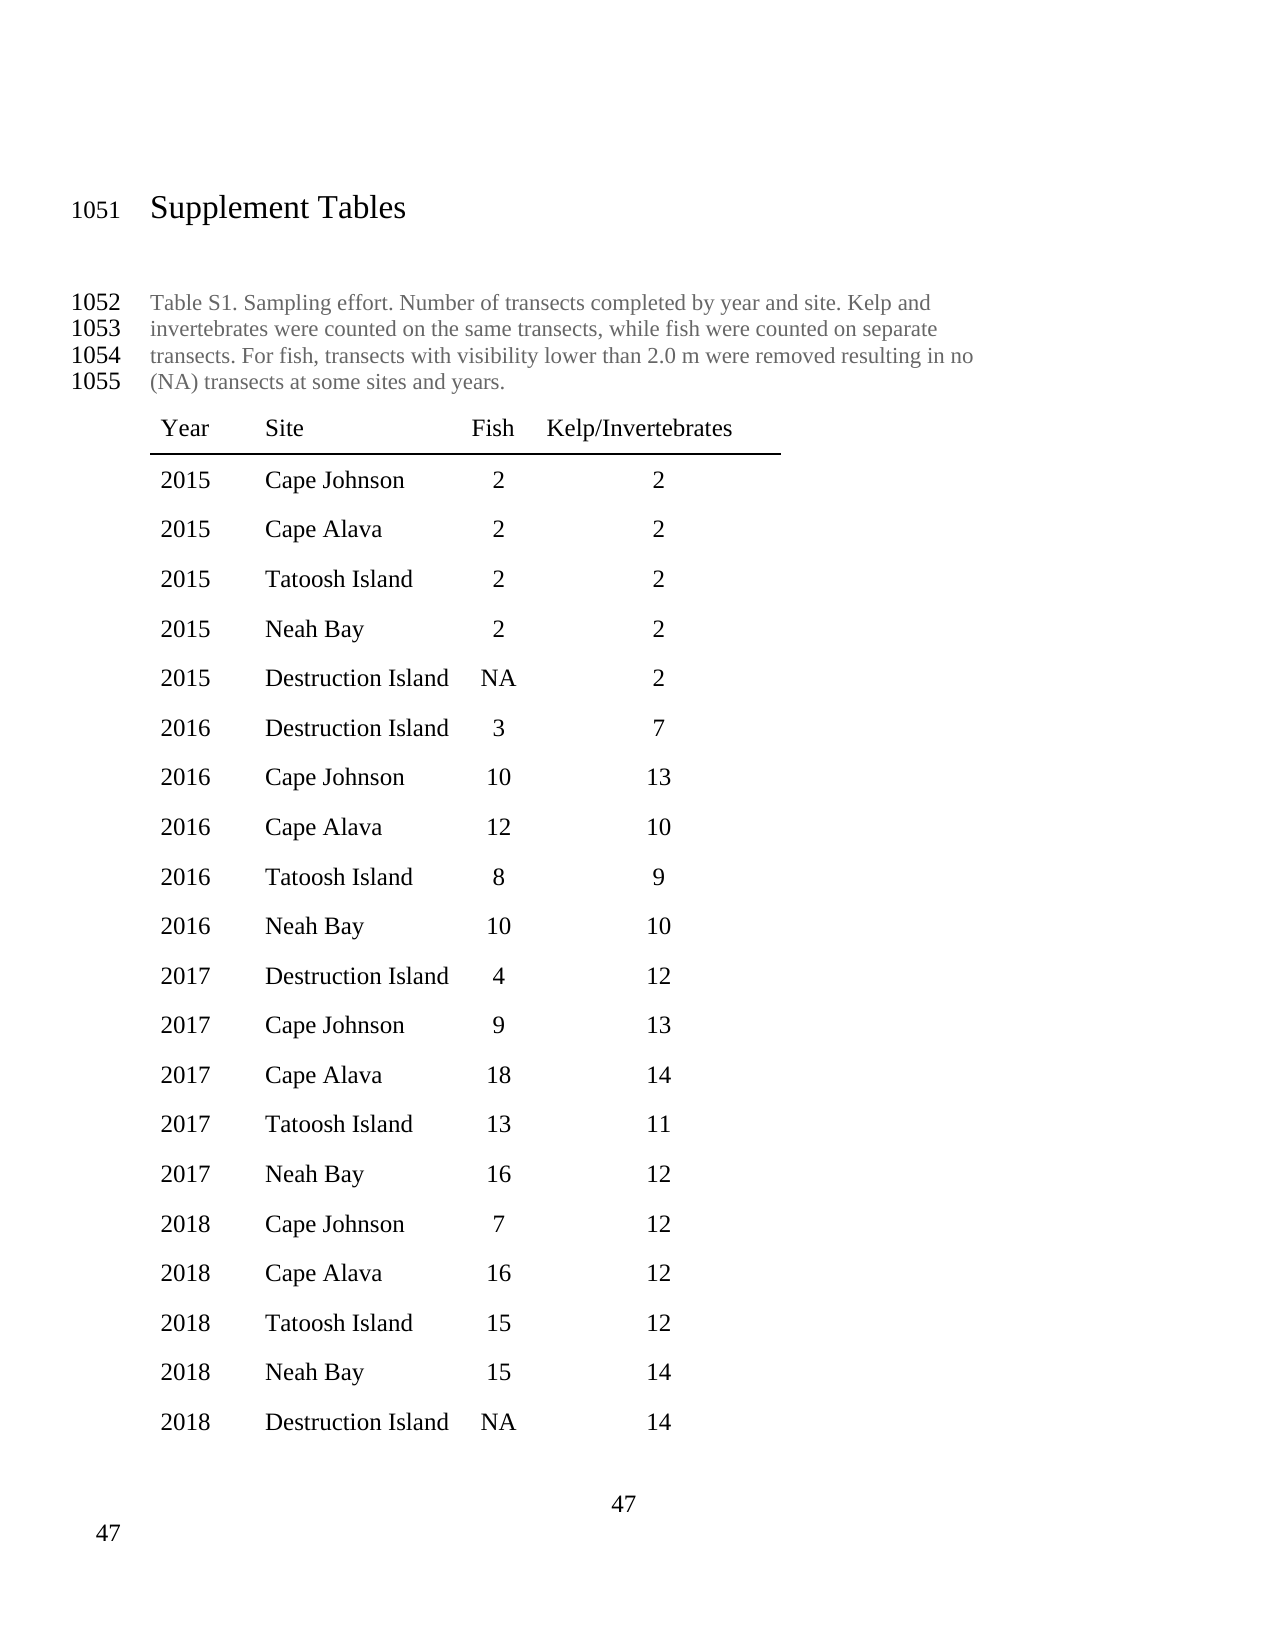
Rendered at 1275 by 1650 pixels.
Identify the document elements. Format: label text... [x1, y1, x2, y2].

table_cell 14 [536, 1397, 781, 1446]
table_cell Cape Alava [255, 1050, 461, 1099]
table_cell Destruction Island [255, 950, 461, 1000]
table_cell 2016 [150, 752, 254, 802]
table_header Kelp/Invertebrates [536, 403, 781, 452]
table_cell 15 [461, 1347, 536, 1397]
table_cell 2016 [150, 901, 254, 950]
table_cell Cape Alava [255, 802, 461, 851]
table_cell 12 [536, 1298, 781, 1347]
table_cell 2016 [150, 851, 254, 901]
table_cell 9 [461, 1000, 536, 1049]
table_cell 2018 [150, 1248, 254, 1297]
table_cell 9 [536, 851, 781, 901]
table_cell NA [461, 1397, 536, 1446]
table_cell 16 [461, 1248, 536, 1297]
table_cell 2 [536, 504, 781, 554]
table_cell 12 [536, 1149, 781, 1198]
table_cell 12 [536, 950, 781, 1000]
table_cell 2018 [150, 1397, 254, 1446]
table_cell 2018 [150, 1198, 254, 1248]
table_cell 2 [536, 603, 781, 653]
subtitle Table S1. Sampling effort. Number of transects completed by year and site. Kelp and invertebrates were counted on the same transects, while fish were counted on separate transects. For fish, transects with visibility lower than 2.0 m were removed resulting in no (NA) transects at some sites and years. [150, 289, 1022, 394]
table_cell 16 [461, 1149, 536, 1198]
table_cell 7 [536, 703, 781, 752]
table_cell 2018 [150, 1298, 254, 1347]
table_cell 2 [461, 603, 536, 653]
table_cell 2018 [150, 1347, 254, 1397]
table_cell Destruction Island [255, 1397, 461, 1446]
table_cell 2016 [150, 703, 254, 752]
table_cell Tatoosh Island [255, 554, 461, 603]
table_cell 10 [536, 802, 781, 851]
table_cell 13 [461, 1099, 536, 1149]
table_cell Tatoosh Island [255, 851, 461, 901]
table_cell Cape Johnson [255, 752, 461, 802]
table_cell Neah Bay [255, 1149, 461, 1198]
table_cell Tatoosh Island [255, 1099, 461, 1149]
table_cell 2017 [150, 1000, 254, 1049]
table_cell Destruction Island [255, 653, 461, 702]
table_cell 4 [461, 950, 536, 1000]
table_cell 7 [461, 1198, 536, 1248]
table_cell 2 [461, 455, 536, 504]
table_cell Tatoosh Island [255, 1298, 461, 1347]
table_cell Cape Johnson [255, 1198, 461, 1248]
table_cell 2 [461, 554, 536, 603]
table_header Site [255, 403, 461, 452]
table_cell 14 [536, 1347, 781, 1397]
table_header Year [150, 403, 254, 452]
table_cell 2 [536, 455, 781, 504]
table_cell 10 [461, 752, 536, 802]
table_cell Cape Johnson [255, 455, 461, 504]
table_cell 2017 [150, 1099, 254, 1149]
table_cell 8 [461, 851, 536, 901]
subtitle Supplement Tables [150, 187, 1022, 226]
table_cell 10 [536, 901, 781, 950]
table_cell 12 [536, 1198, 781, 1248]
table_cell 2016 [150, 802, 254, 851]
table_cell Cape Johnson [255, 1000, 461, 1049]
table_cell 2 [536, 653, 781, 702]
table_cell Destruction Island [255, 703, 461, 752]
table_cell Cape Alava [255, 1248, 461, 1297]
table_cell Neah Bay [255, 603, 461, 653]
table_cell NA [461, 653, 536, 702]
table_cell 2015 [150, 603, 254, 653]
table_cell 2 [536, 554, 781, 603]
table_cell 12 [536, 1248, 781, 1297]
table_cell 2015 [150, 455, 254, 504]
table_cell 3 [461, 703, 536, 752]
table_cell 2017 [150, 1149, 254, 1198]
table_cell 2015 [150, 554, 254, 603]
table_header Fish [461, 403, 536, 452]
table_cell 2017 [150, 1050, 254, 1099]
table_cell 10 [461, 901, 536, 950]
table_cell 11 [536, 1099, 781, 1149]
table_cell 15 [461, 1298, 536, 1347]
table_cell 14 [536, 1050, 781, 1099]
table_cell Cape Alava [255, 504, 461, 554]
table_cell 2015 [150, 653, 254, 702]
table_cell 2017 [150, 950, 254, 1000]
table_cell 13 [536, 752, 781, 802]
table_cell 12 [461, 802, 536, 851]
table_cell 13 [536, 1000, 781, 1049]
table_cell 2015 [150, 504, 254, 554]
table_cell 2 [461, 504, 536, 554]
table_cell Neah Bay [255, 901, 461, 950]
table_cell Neah Bay [255, 1347, 461, 1397]
table_cell 18 [461, 1050, 536, 1099]
